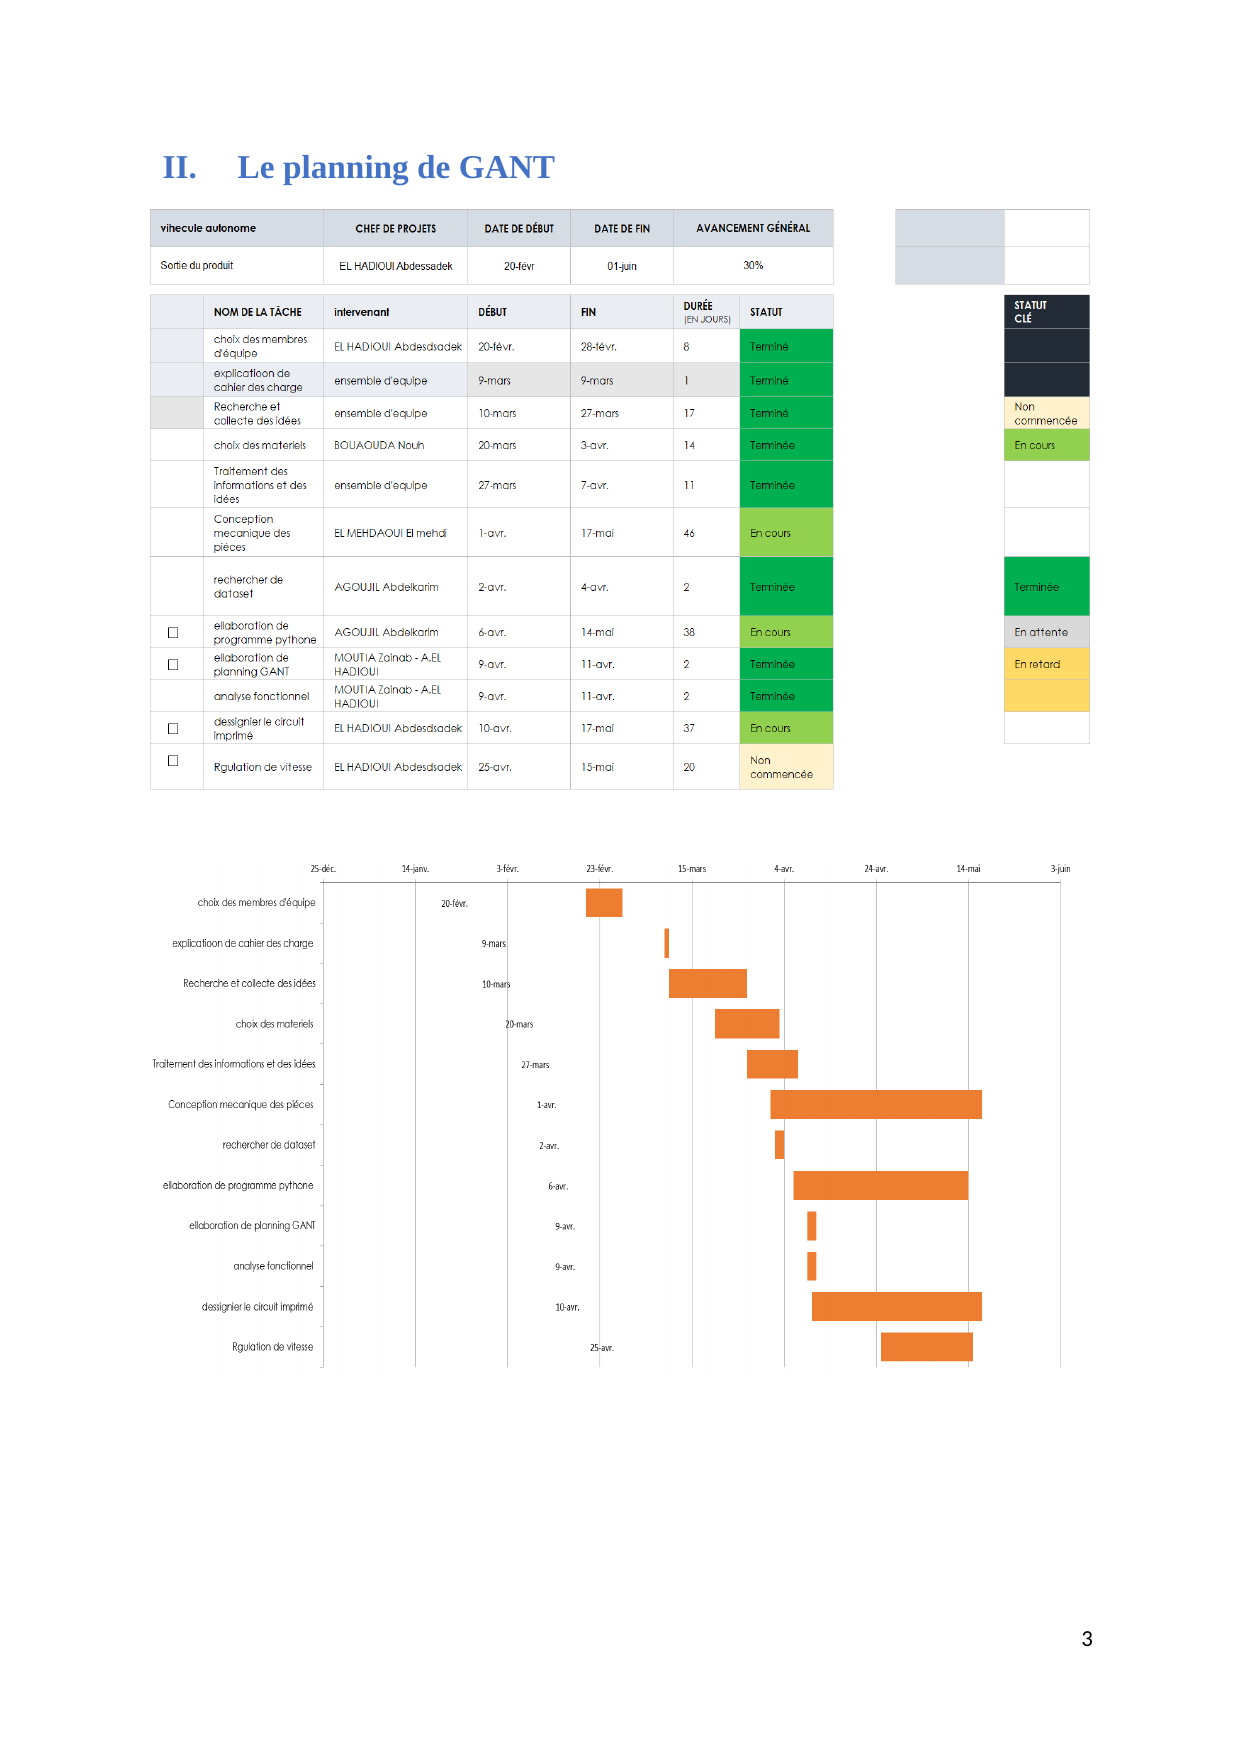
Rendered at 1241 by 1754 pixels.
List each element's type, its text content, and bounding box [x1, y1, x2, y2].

picture [147, 859, 1074, 1377]
picture [147, 205, 1093, 793]
list Le planning de GANT [162, 148, 1093, 186]
